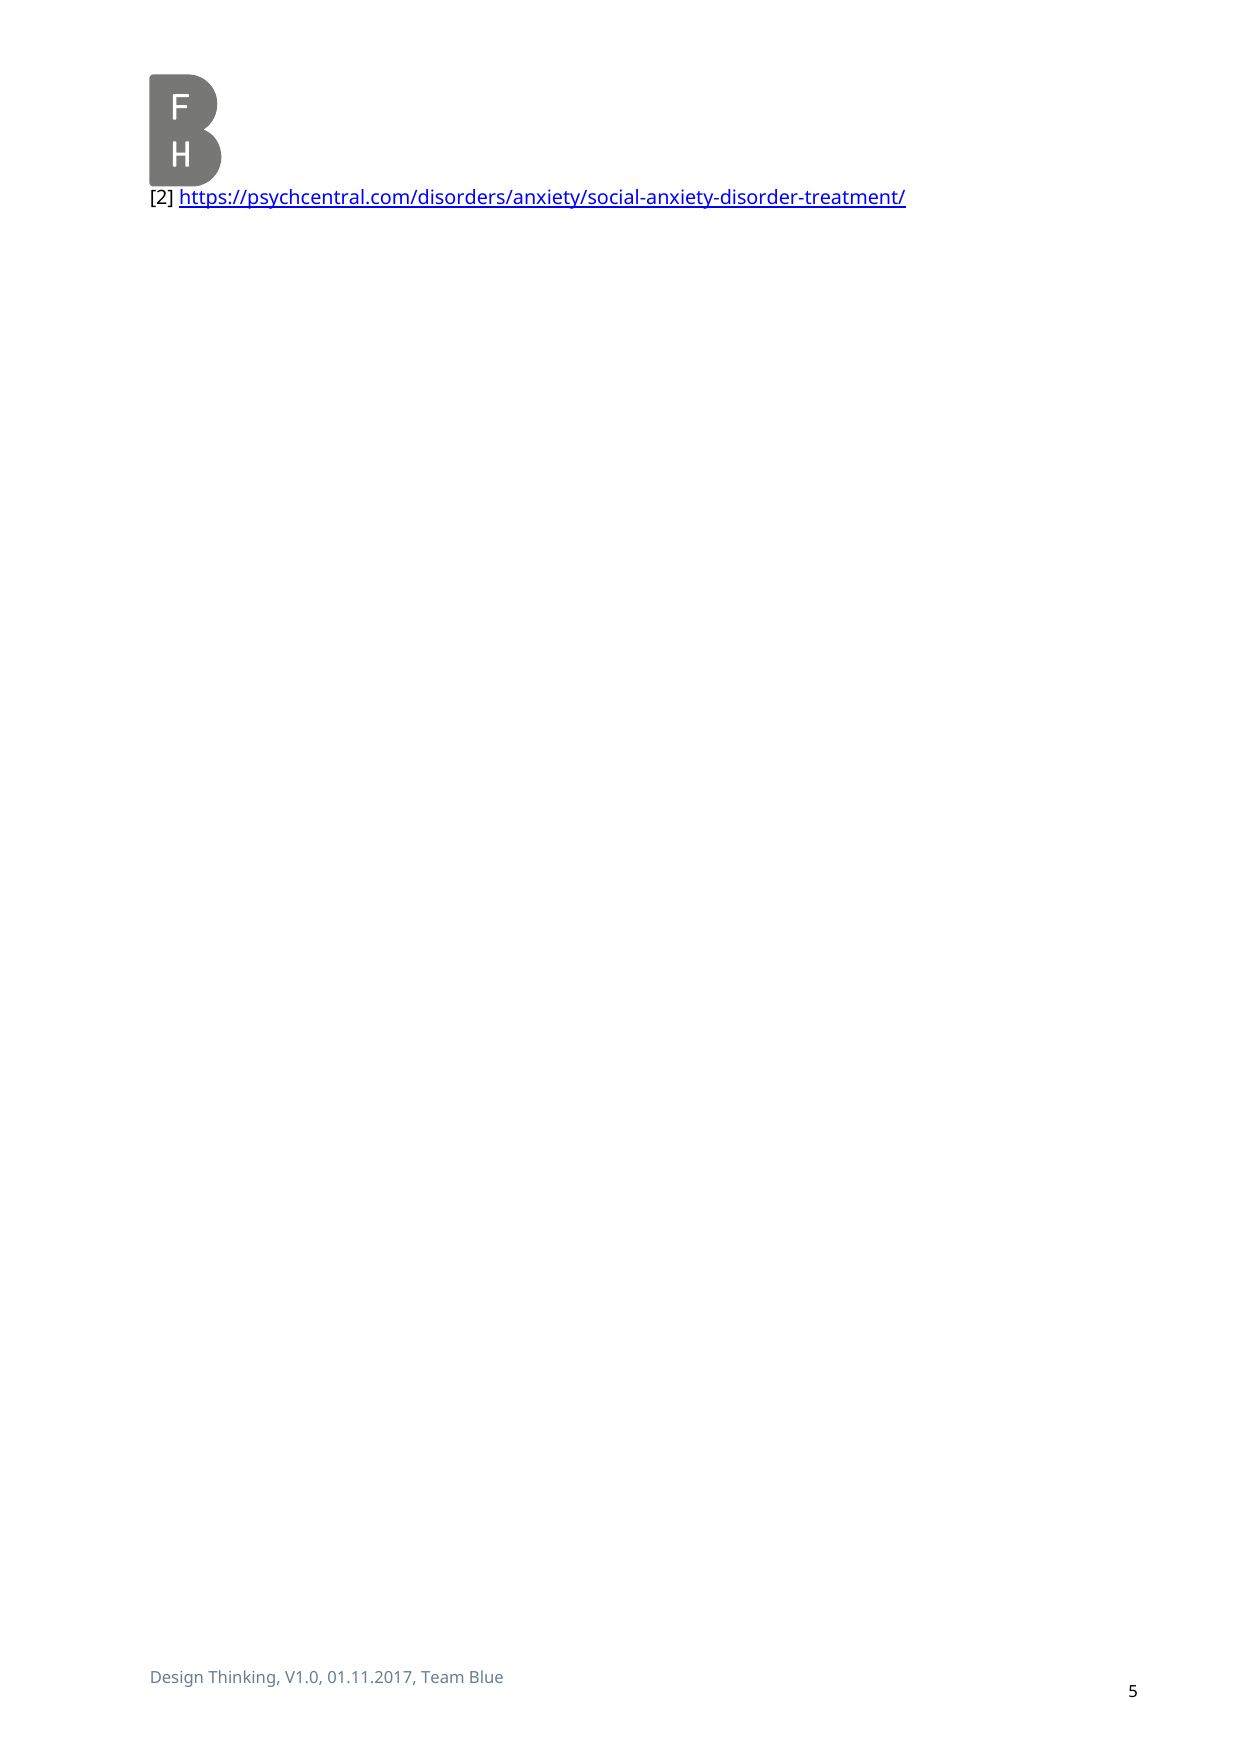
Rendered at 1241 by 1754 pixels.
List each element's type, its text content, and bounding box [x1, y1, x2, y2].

text [2] https://psychcentral.com/disorders/anxiety/social-anxiety-disorder-treatment/ [149, 183, 1136, 210]
